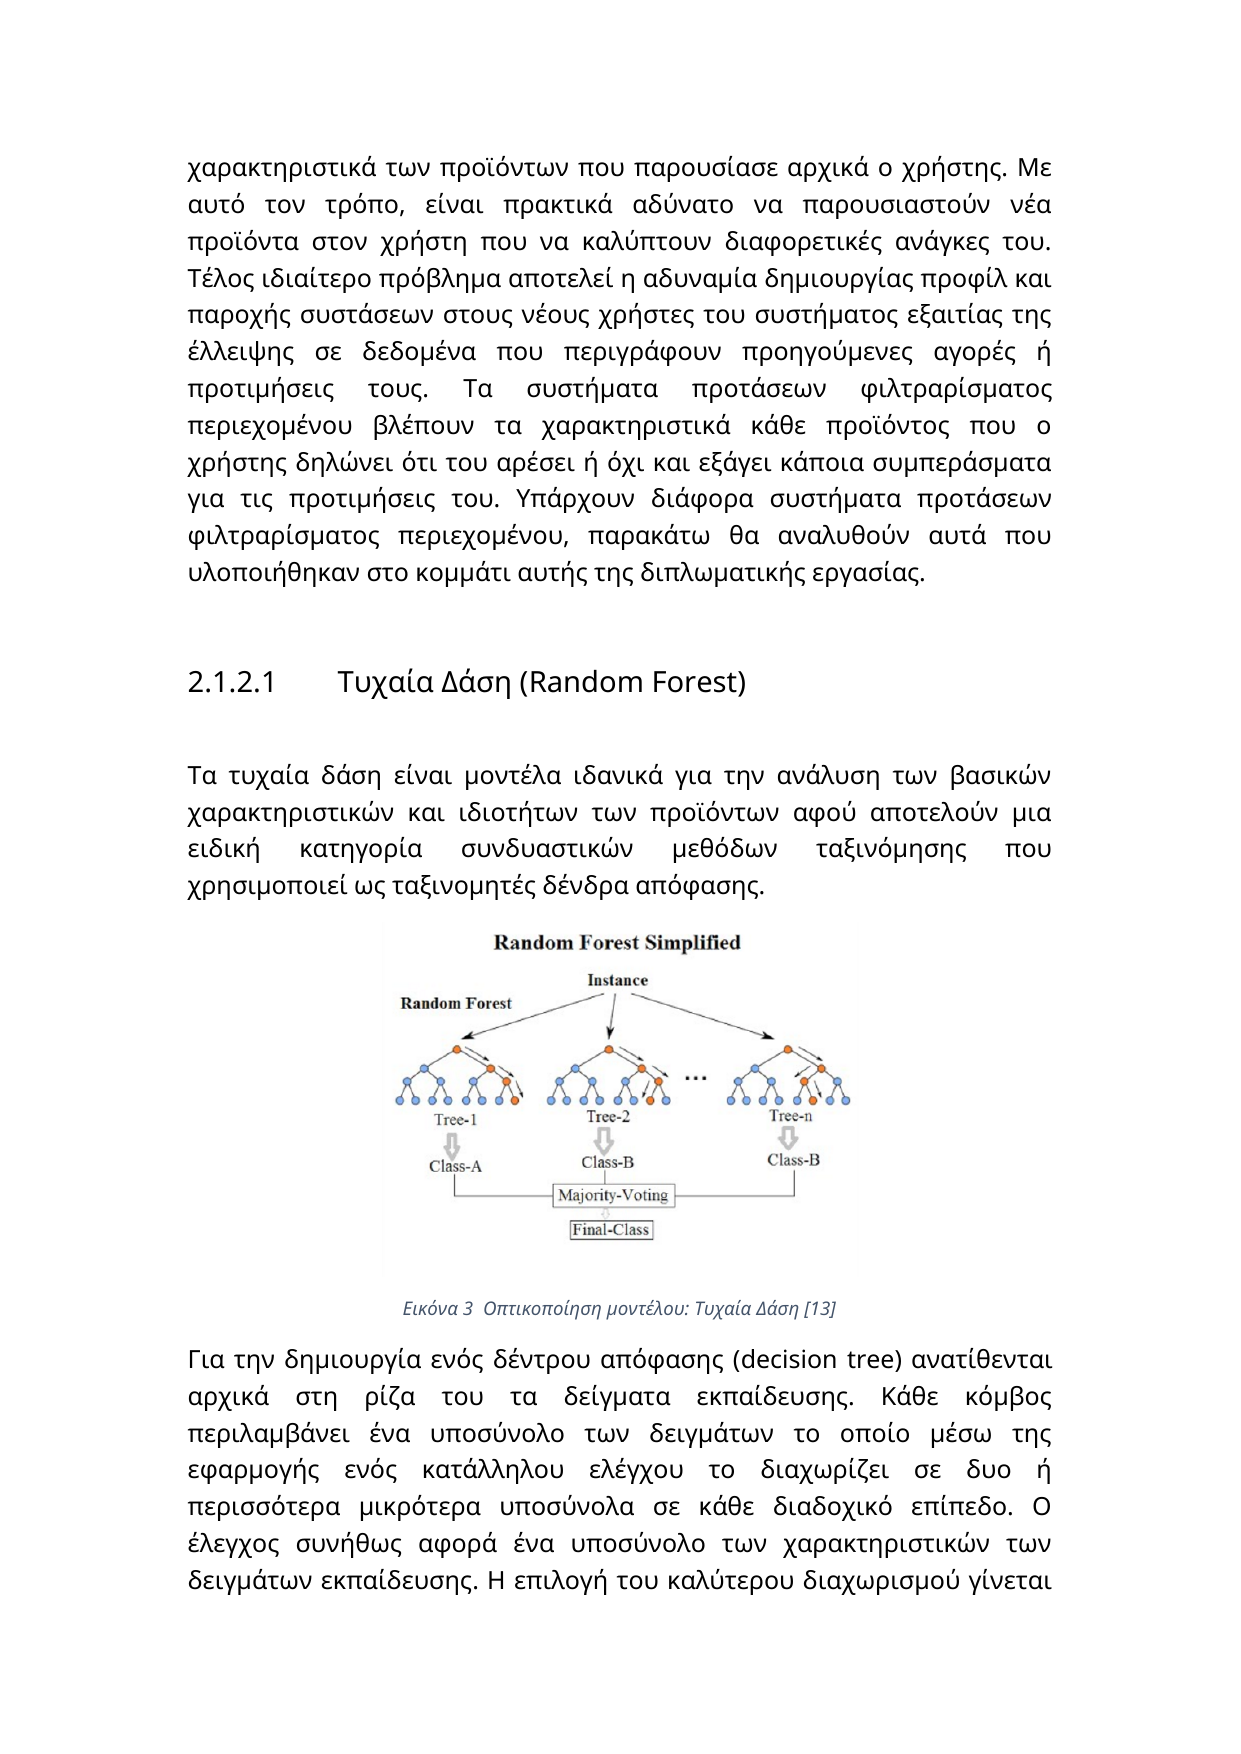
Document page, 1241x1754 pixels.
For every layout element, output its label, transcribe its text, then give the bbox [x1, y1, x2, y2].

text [187, 1342, 1053, 1596]
subtitle Τυχαία Δάση (Random Forest) [187, 661, 1053, 701]
text Τα τυχαία δάση είναι μοντέλα ιδανικά για την ανάλυση των βασικών χαρακτηριστικών και ιδιοτήτων των προϊόντων αφού αποτελούν μια ειδική κατηγορία συνδυαστικών μεθόδων ταξινόμησης που χρησιμοποιεί ως ταξινομητές δένδρα απόφασης. [187, 758, 1053, 902]
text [187, 150, 1053, 588]
text Εικόνα 3 Οπτικοποίηση μοντέλου: Τυχαία Δάση [187, 1295, 1053, 1321]
picture [381, 922, 859, 1277]
